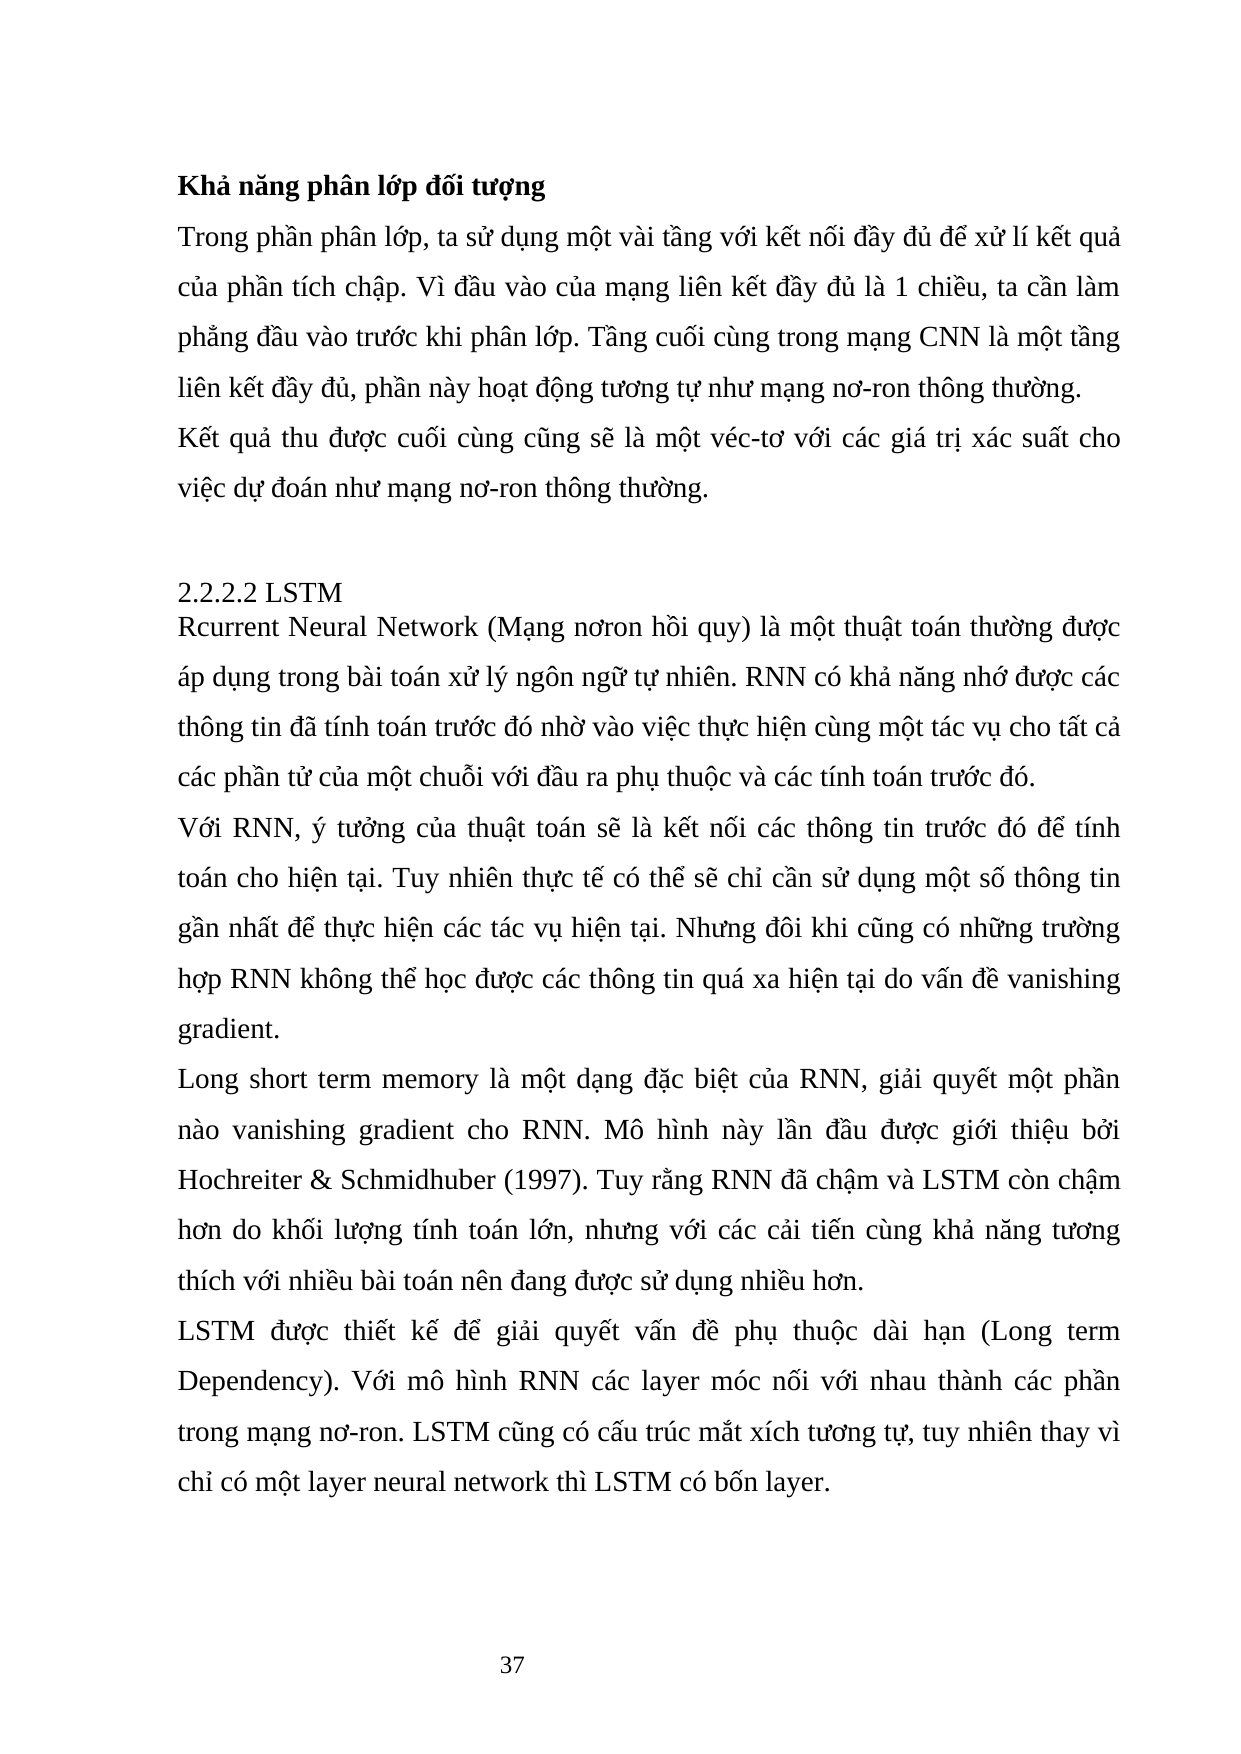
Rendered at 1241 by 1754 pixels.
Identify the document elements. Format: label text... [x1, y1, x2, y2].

subtitle 2.2.2.2 LSTM [177, 575, 1122, 609]
text Trong phần phân lớp, ta sử dụng một vài tầng với kết nối đầy đủ để xử lí kết quả của phần tích chập. Vì đầu vào của mạng liên kết đầy đủ là 1 chiều, ta cần làm phẳng đầu vào trước khi phân lớp. Tầng cuối cùng trong mạng CNN là một tầng liên kết đầy đủ, phần này hoạt động tương tự như mạng nơ-ron thông thường. [177, 219, 1122, 403]
text Với RNN, ý tưởng của thuật toán sẽ là kết nối các thông tin trước đó để tính toán cho hiện tại. Tuy nhiên thực tế có thể sẽ chỉ cần sử dụng một số thông tin gần nhất để thực hiện các tác vụ hiện tại. Nhưng đôi khi cũng có những trường hợp RNN không thể học được các thông tin quá xa hiện tại do vấn đề vanishing gradient. [177, 810, 1122, 1045]
text LSTM được thiết kế để giải quyết vấn đề phụ thuộc dài hạn (Long term Dependency). Với mô hình RNN các layer móc nối với nhau thành các phần trong mạng nơ-ron. LSTM cũng có cấu trúc mắt xích tương tự, tuy nhiên thay vì chỉ có một layer neural network thì LSTM có bốn layer. [177, 1313, 1122, 1497]
text Kết quả thu được cuối cùng cũng sẽ là một véc-tơ với các giá trị xác suất cho việc dự đoán như mạng nơ-ron thông thường. [177, 420, 1122, 504]
text Long short term memory là một dạng đặc biệt của RNN, giải quyết một phần nào vanishing gradient cho RNN. Mô hình này lần đầu được giới thiệu bởi Hochreiter & Schmidhuber (1997). Tuy rằng RNN đã chậm và LSTM còn chậm hơn do khối lượng tính toán lớn, nhưng với các cải tiến cùng khả năng tương thích với nhiều bài toán nên đang được sử dụng nhiều hơn. [177, 1061, 1122, 1296]
text Khả năng phân lớp đối tượng [177, 168, 1122, 202]
text Rcurrent Neural Network (Mạng nơron hồi quy) là một thuật toán thường được áp dụng trong bài toán xử lý ngôn ngữ tự nhiên. RNN có khả năng nhớ được các thông tin đã tính toán trước đó nhờ vào việc thực hiện cùng một tác vụ cho tất cả các phần tử của một chuỗi với đầu ra phụ thuộc và các tính toán trước đó. [177, 609, 1122, 793]
